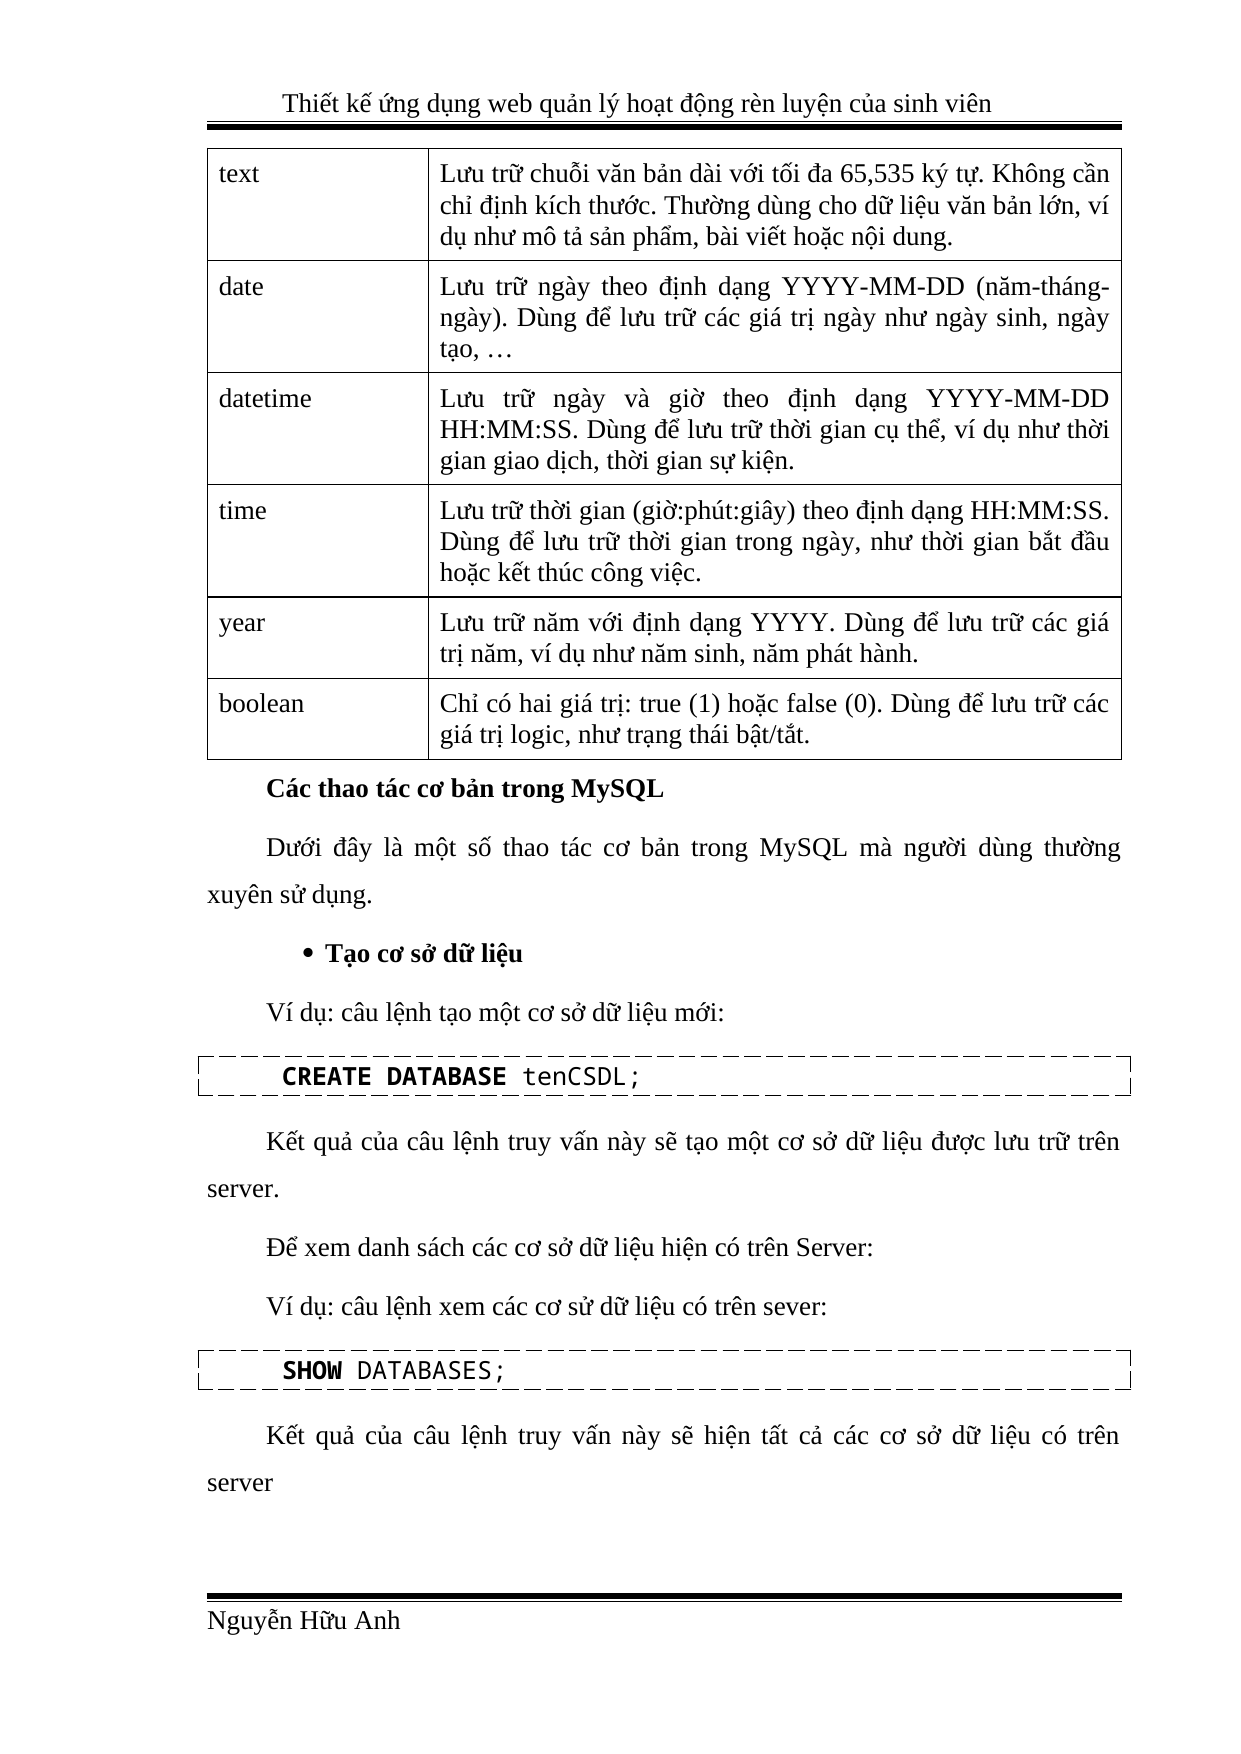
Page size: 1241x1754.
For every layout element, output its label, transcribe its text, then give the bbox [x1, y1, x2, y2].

table_cell year [208, 598, 428, 677]
table_cell Lưu trữ thời gian (giờ:phút:giây) theo định dạng HH:MM:SS. Dùng để lưu trữ thời gian trong ngày, như thời gian bắt đầu hoặc kết thúc công việc. [429, 485, 1121, 596]
table_cell Lưu trữ ngày theo định dạng YYYY-MM-DD (năm-tháng-ngày). Dùng để lưu trữ các giá trị ngày như ngày sinh, ngày tạo, … [429, 261, 1121, 372]
table_cell boolean [208, 679, 428, 758]
text CREATE DATABASE tenCSDL; [197, 1056, 1131, 1096]
table_cell Lưu trữ chuỗi văn bản dài với tối đa 65,535 ký tự. Không cần chỉ định kích thước. Thường dùng cho dữ liệu văn bản lớn, ví dụ như mô tả sản phẩm, bài viết hoặc nội dung. [429, 149, 1121, 260]
table_cell Lưu trữ năm với định dạng YYYY. Dùng để lưu trữ các giá trị năm, ví dụ như năm sinh, năm phát hành. [429, 598, 1121, 677]
text Dưới đây là một số thao tác cơ bản trong MySQL mà người dùng thường xuyên sử dụng. [207, 831, 1122, 909]
text SHOW DATABASES; [197, 1349, 1131, 1390]
list Tạo cơ sở dữ liệu [303, 937, 1122, 968]
table_cell Chỉ có hai giá trị: true (1) hoặc false (0). Dùng để lưu trữ các giá trị logic, như trạng thái bật/tắt. [429, 679, 1121, 758]
table_cell Lưu trữ ngày và giờ theo định dạng YYYY-MM-DD HH:MM:SS. Dùng để lưu trữ thời gian cụ thể, ví dụ như thời gian giao dịch, thời gian sự kiện. [429, 373, 1121, 484]
table_cell text [208, 149, 428, 260]
text Để xem danh sách các cơ sở dữ liệu hiện có trên Server: [207, 1231, 1122, 1262]
text Kết quả của câu lệnh truy vấn này sẽ hiện tất cả các cơ sở dữ liệu có trên server [207, 1419, 1122, 1497]
table_cell datetime [208, 373, 428, 484]
text Ví dụ: câu lệnh tạo một cơ sở dữ liệu mới: [207, 996, 1122, 1028]
text Các thao tác cơ bản trong MySQL [207, 772, 1122, 803]
text Ví dụ: câu lệnh xem các cơ sử dữ liệu có trên sever: [207, 1290, 1122, 1322]
text Kết quả của câu lệnh truy vấn này sẽ tạo một cơ sở dữ liệu được lưu trữ trên server. [207, 1125, 1122, 1203]
table_cell time [208, 485, 428, 596]
table_cell date [208, 261, 428, 372]
